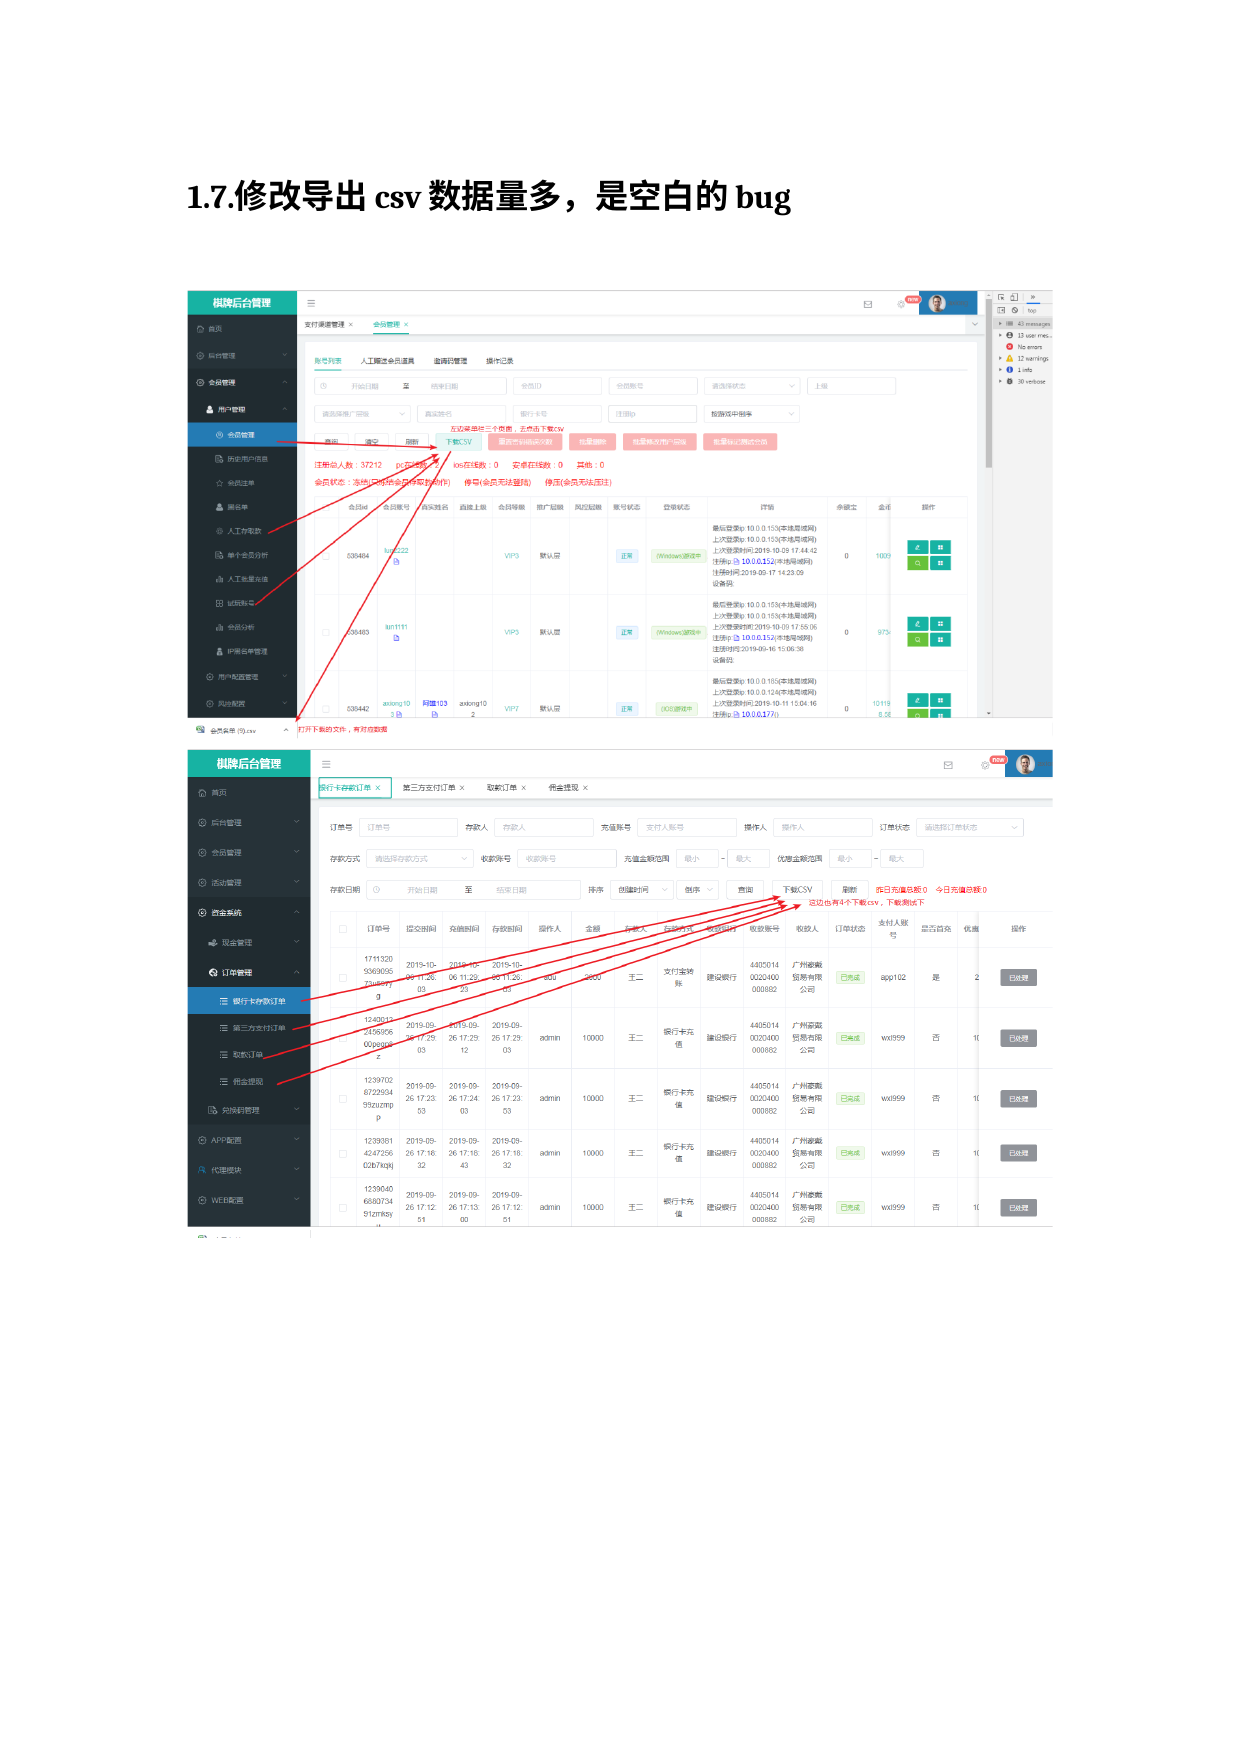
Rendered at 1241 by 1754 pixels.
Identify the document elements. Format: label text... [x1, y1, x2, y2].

picture [187, 744, 1053, 1238]
subtitle 1.7.修改导出csv数据量多，是空白的bug [187, 162, 1053, 227]
picture [187, 289, 1053, 739]
